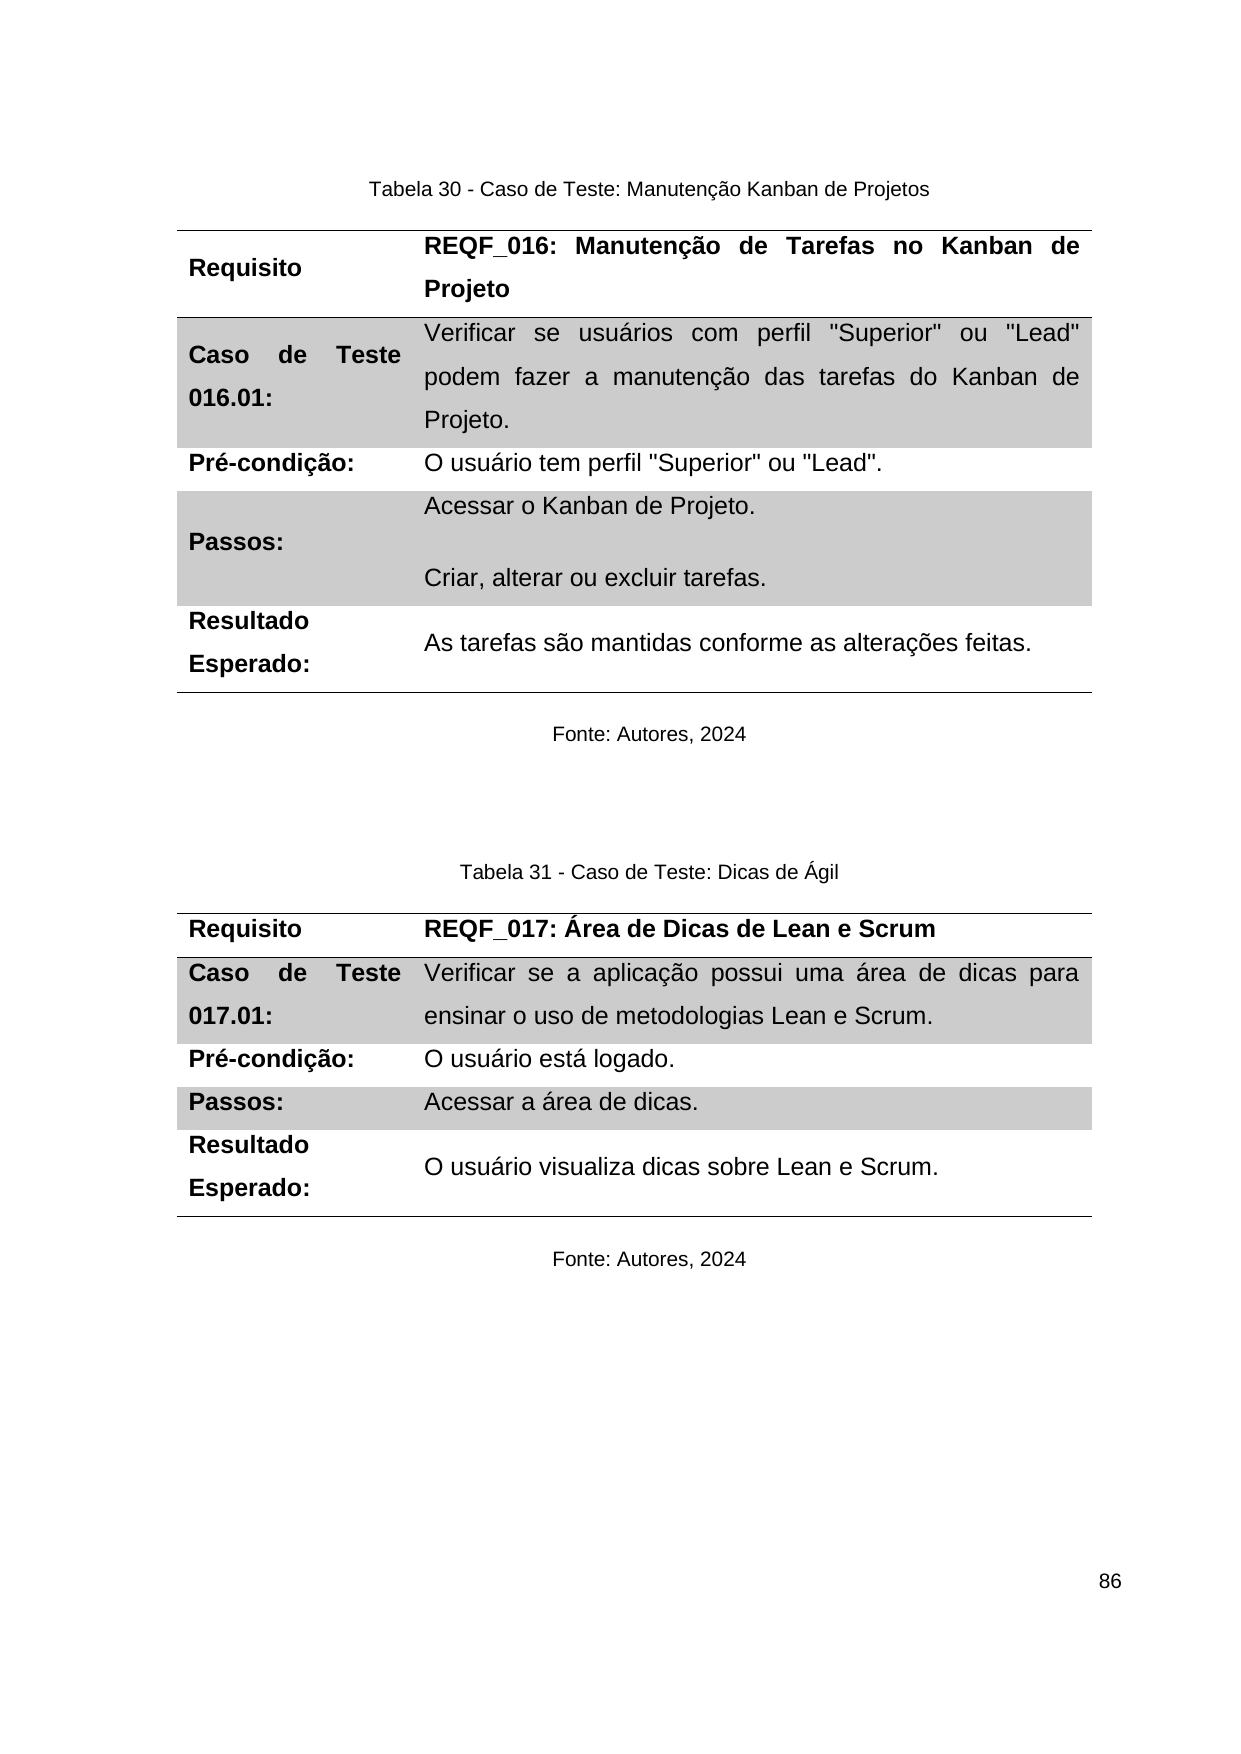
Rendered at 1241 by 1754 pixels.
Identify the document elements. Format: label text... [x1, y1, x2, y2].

table_cell Verificar se usuários com perfil "Superior" ou "Lead" podem fazer a manutenção das tarefas do Kanban de Projeto. [413, 318, 1092, 448]
table_cell O usuário visualiza dicas sobre Lean e Scrum. [413, 1130, 1092, 1216]
text Fonte: Autores, 2024 [177, 722, 1122, 746]
table_cell O usuário está logado. [413, 1044, 1092, 1087]
table_cell Caso de Teste 017.01: [177, 958, 413, 1044]
table_header Requisito [177, 231, 413, 317]
table_cell As tarefas são mantidas conforme as alterações feitas. [413, 606, 1092, 692]
table_header Requisito [177, 914, 413, 957]
table_cell Pré-condição: [177, 448, 413, 491]
text Tabela 30 - Caso de Teste: Manutenção Kanban de Projetos [177, 177, 1122, 201]
table_cell Resultado Esperado: [177, 1130, 413, 1216]
table_header REQF_016: Manutenção de Tarefas no Kanban de Projeto [413, 231, 1092, 317]
table_cell O usuário tem perfil "Superior" ou "Lead". [413, 448, 1092, 491]
text Tabela 31 - Caso de Teste: Dicas de Ágil [177, 860, 1122, 884]
table_cell Verificar se a aplicação possui uma área de dicas para ensinar o uso de metodologias Lean e Scrum. [413, 958, 1092, 1044]
table_cell Caso de Teste 016.01: [177, 318, 413, 448]
table_header REQF_017: Área de Dicas de Lean e Scrum [413, 914, 1092, 957]
table_cell Pré-condição: [177, 1044, 413, 1087]
table_cell Acessar a área de dicas. [413, 1087, 1092, 1130]
table_cell Passos: [177, 491, 413, 606]
table_cell Passos: [177, 1087, 413, 1130]
text Fonte: Autores, 2024 [177, 1246, 1122, 1270]
table_cell Resultado Esperado: [177, 606, 413, 692]
table_cell Acessar o Kanban de Projeto. Criar, alterar ou excluir tarefas. [413, 491, 1092, 606]
